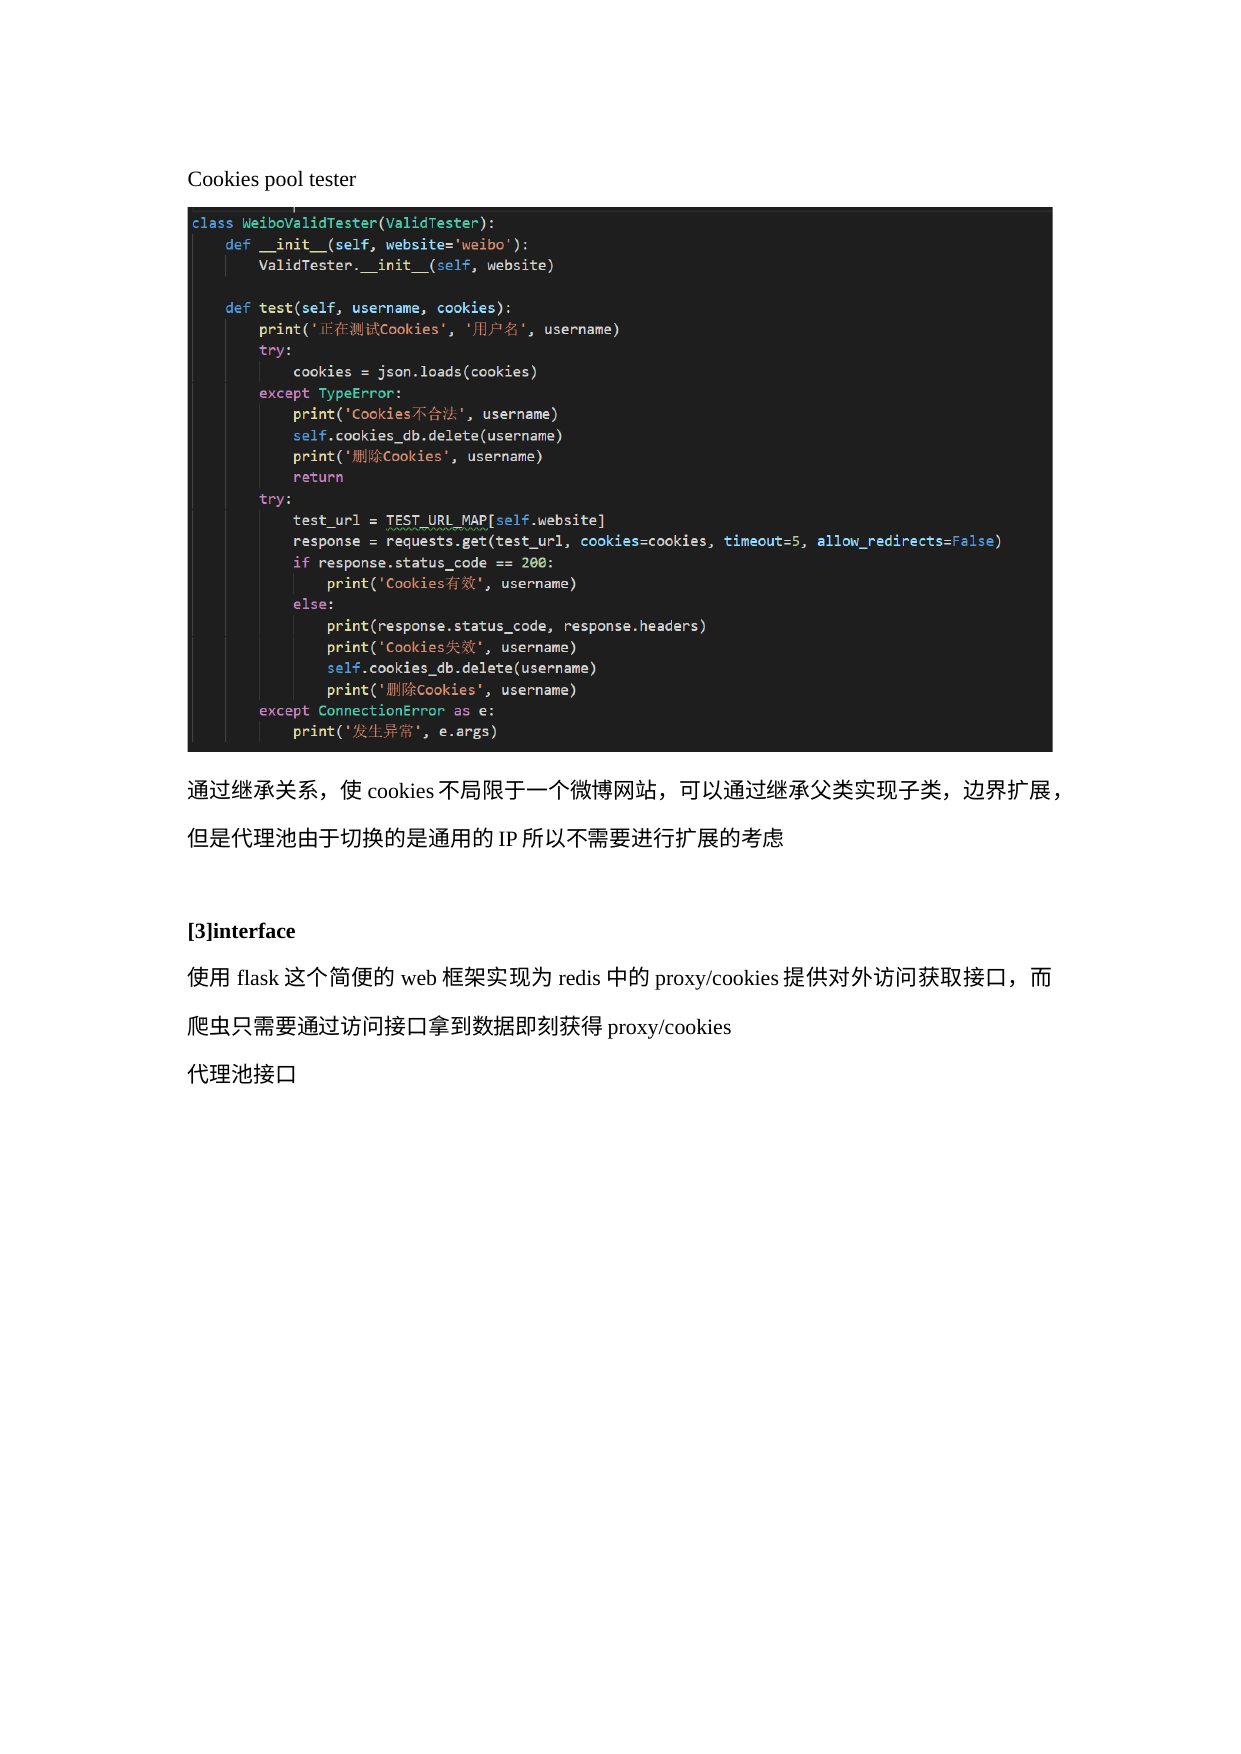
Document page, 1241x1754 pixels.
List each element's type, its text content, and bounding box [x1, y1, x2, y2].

text 代理池接口 [187, 1057, 1053, 1089]
text 通过继承关系，使cookies不局限于一个微博网站，可以通过继承父类实现子类，边界扩展，但是代理池由于切换的是通用的IP所以不需要进行扩展的考虑 [187, 772, 1053, 853]
text [3]interface [187, 914, 1053, 947]
text 使用flask这个简便的web框架实现为redis中的proxy/cookies提供对外访问获取接口，而爬虫只需要通过访问接口拿到数据即刻获得proxy/cookies [187, 959, 1053, 1041]
text Cookies pool tester [187, 162, 1053, 194]
picture [187, 207, 1053, 752]
